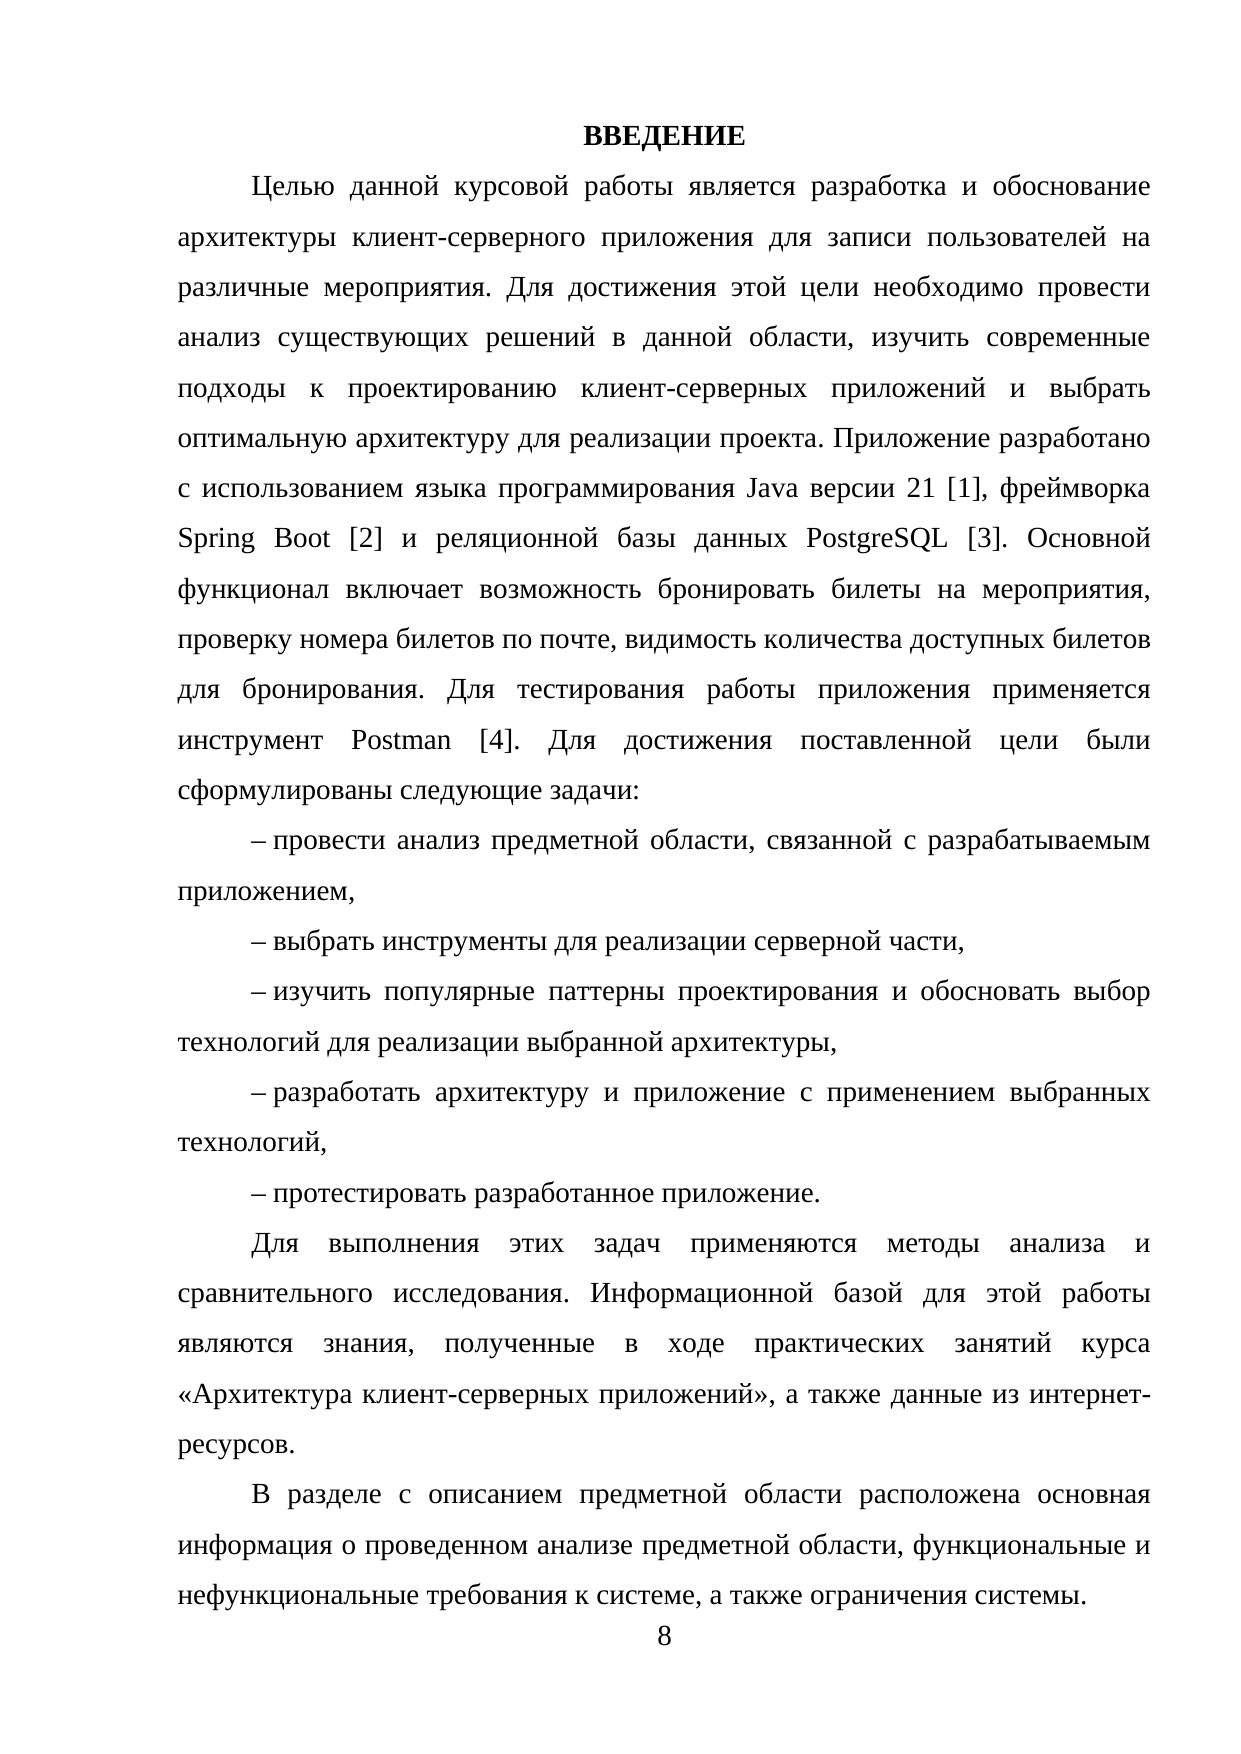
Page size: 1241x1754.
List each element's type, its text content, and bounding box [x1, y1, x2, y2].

text разработать архитектуру и приложение с применением выбранных технологий, [177, 1074, 1152, 1158]
text выбрать инструменты для реализации серверной части, [177, 923, 1152, 957]
text В разделе с описанием предметной области расположена основная информация о проведенном анализе предметной области, функциональные и нефункциональные требования к системе, а также ограничения системы. [177, 1477, 1152, 1611]
text провести анализ предметной области, связанной с разрабатываемым приложением, [177, 822, 1152, 906]
text протестировать разработанное приложение. [177, 1175, 1152, 1208]
text ВВЕДЕНИЕ [177, 118, 1152, 152]
text Для выполнения этих задач применяются методы анализа и сравнительного исследования. Информационной базой для этой работы являются знания, полученные в ходе практических занятий курса «Архитектура клиент-серверных приложений», а также данные из интернет-ресурсов. [177, 1225, 1152, 1460]
text изучить популярные паттерны проектирования и обосновать выбор технологий для реализации выбранной архитектуры, [177, 973, 1152, 1057]
text Целью данной курсовой работы является разработка и обоснование архитектуры клиент-серверного приложения для записи пользователей на различные мероприятия. Для достижения этой цели необходимо провести анализ существующих решений в данной области, изучить современные подходы к проектированию клиент-серверных приложений и выбрать оптимальную архитектуру для реализации проекта. Приложение разработано с использованием языка программирования Java версии 21 [1], фреймворка Spring Boot [2] и реляционной базы данных PostgreSQL [3]. Основной функционал включает возможность бронировать билеты на мероприятия, проверку номера билетов по почте, видимость количества доступных билетов для бронирования. Для тестирования работы приложения применяется инструмент Postman [4]. Для достижения поставленной цели были сформулированы следующие задачи: [177, 168, 1152, 806]
